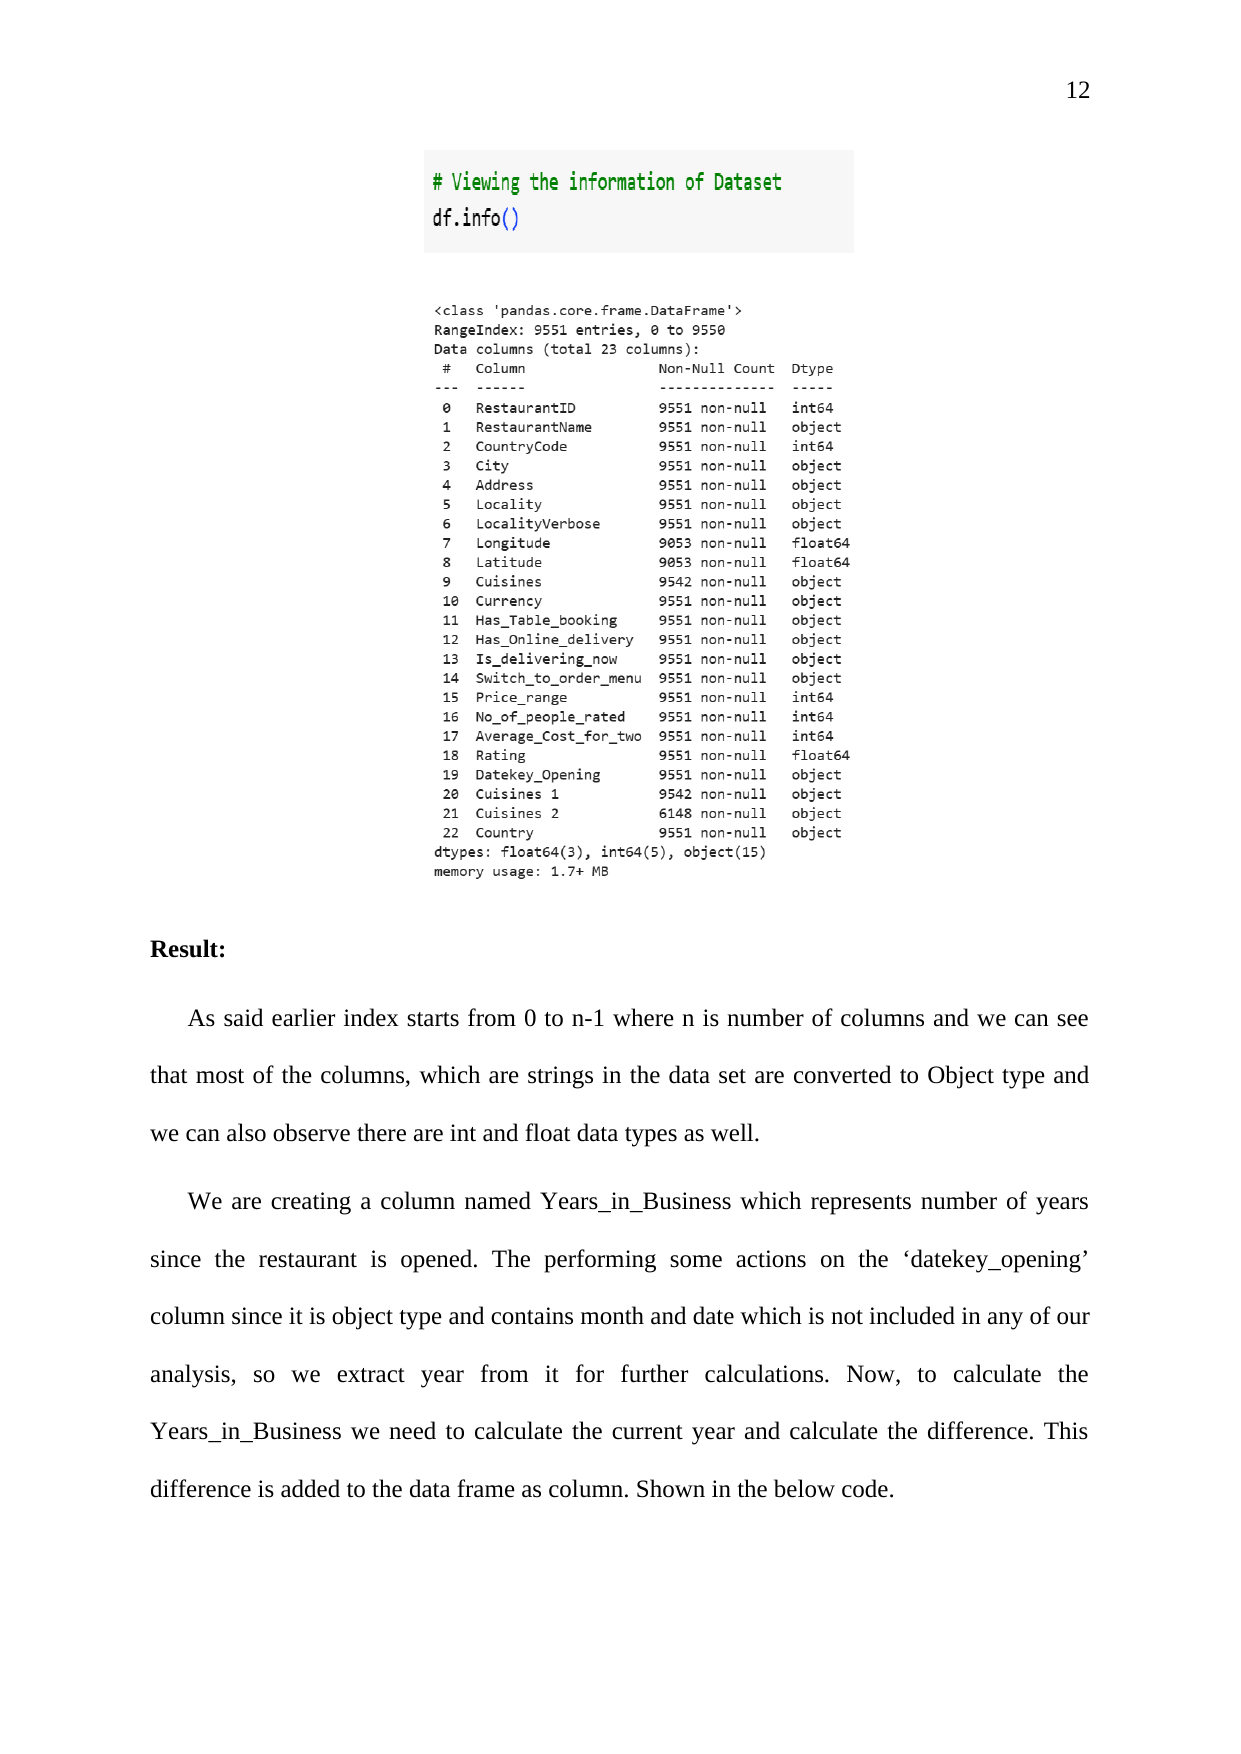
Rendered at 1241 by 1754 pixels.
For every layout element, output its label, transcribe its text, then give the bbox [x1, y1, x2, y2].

text We are creating a column named Years_in_Business which represents number of years since the restaurant is opened. The performing some actions on the ‘datekey_opening’ column since it is object type and contains month and date which is not included in any of our analysis, so we extract year from it for further calculations. Now, to calculate the Years_in_Business we need to calculate the current year and calculate the difference. This difference is added to the data frame as column. Shown in the below code. [150, 1186, 1090, 1502]
text Result: [150, 934, 1090, 963]
picture [427, 299, 888, 895]
picture [423, 150, 854, 260]
text As said earlier index starts from 0 to n-1 where n is number of columns and we can see that most of the columns, which are strings in the data set are converted to Object type and we can also observe there are int and float data types as well. [150, 1003, 1090, 1147]
